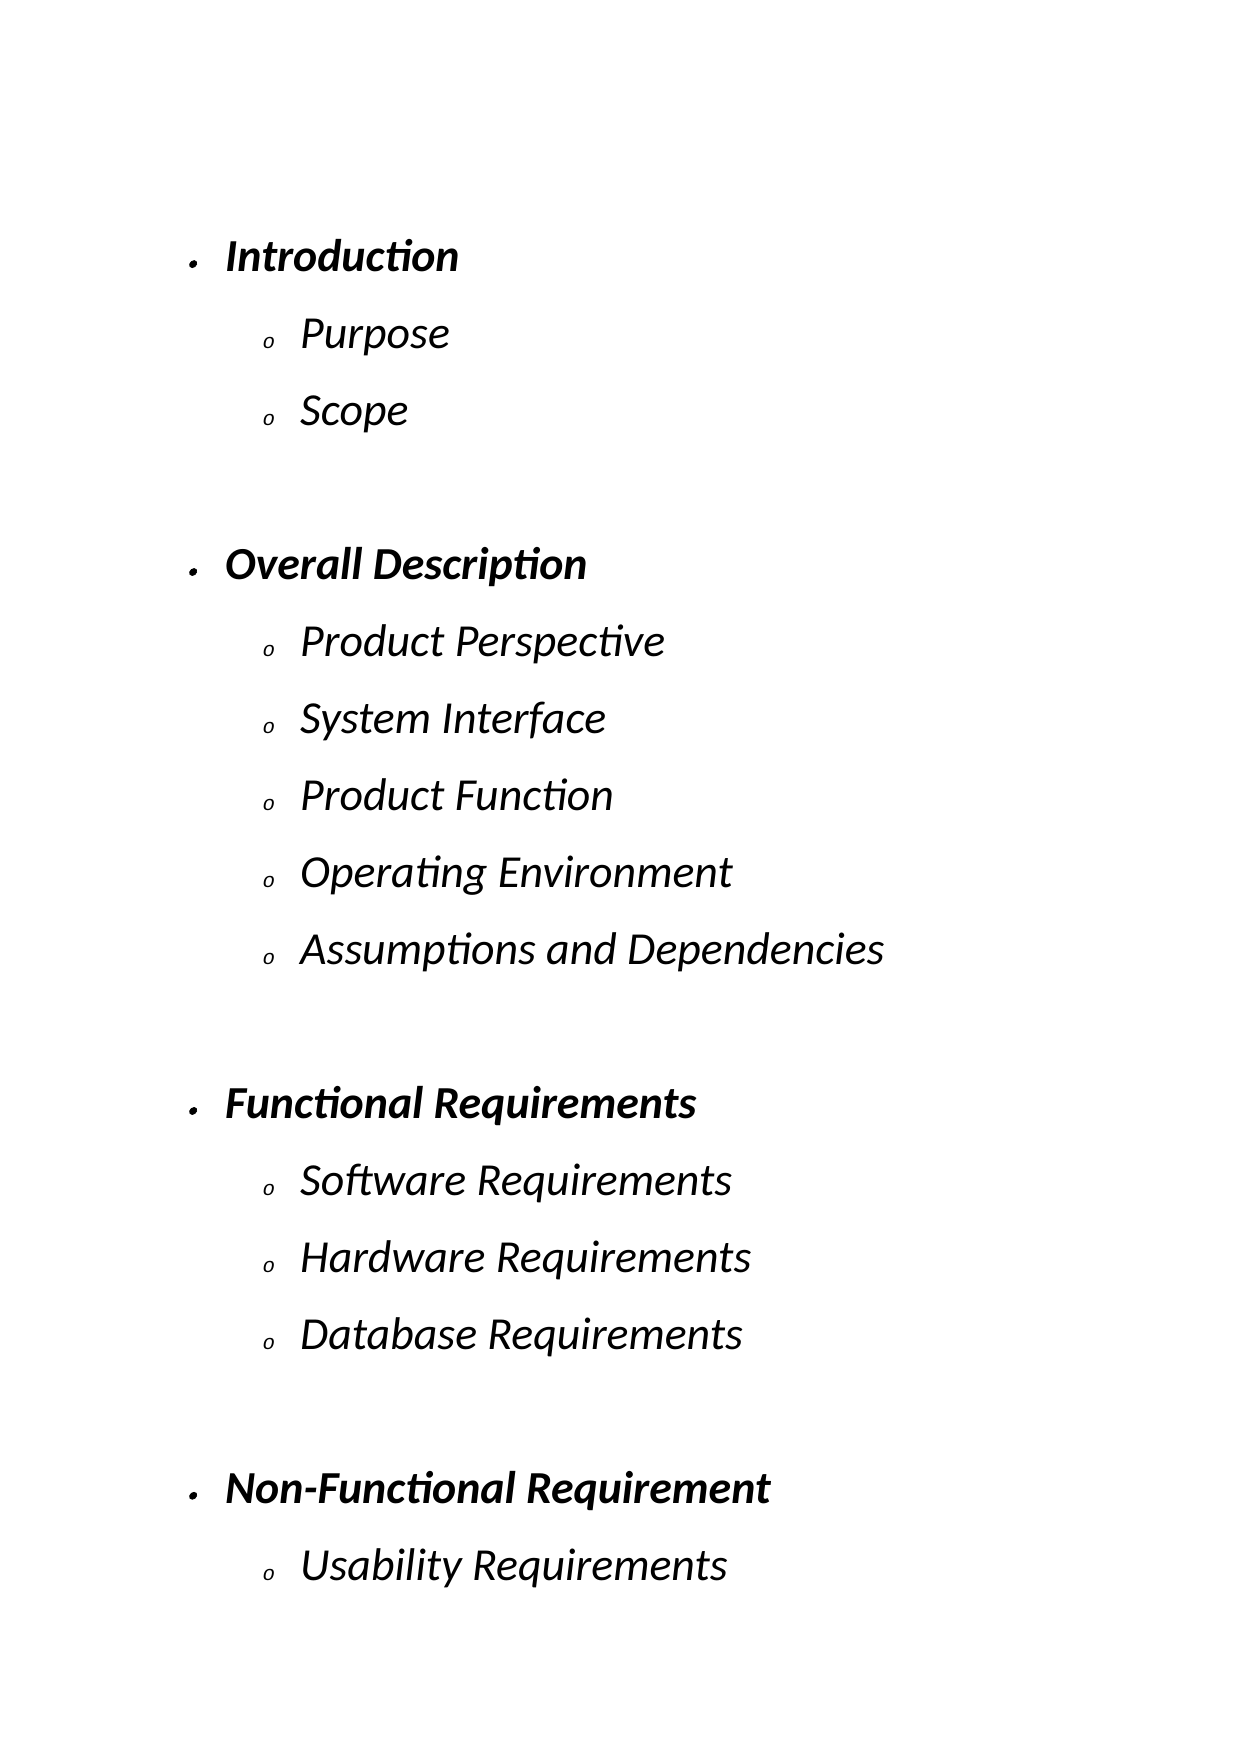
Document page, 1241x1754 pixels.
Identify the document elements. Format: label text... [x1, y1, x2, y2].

list Introduction [187, 227, 1090, 283]
list Database Requirements [262, 1305, 1090, 1361]
list Overall Description [187, 535, 1090, 591]
list Product Perspective [262, 612, 1090, 668]
list Assumptions and Dependencies [262, 920, 1090, 976]
list Purpose [262, 304, 1090, 360]
list Hardware Requirements [262, 1228, 1090, 1284]
list Software Requirements [262, 1151, 1090, 1207]
list Functional Requirements [187, 1074, 1090, 1130]
list Non-Functional Requirement [187, 1459, 1090, 1514]
list System Interface [262, 689, 1090, 745]
list Product Function [262, 766, 1090, 822]
list Usability Requirements [262, 1536, 1090, 1592]
list Operating Environment [262, 843, 1090, 899]
list Scope [262, 381, 1090, 437]
